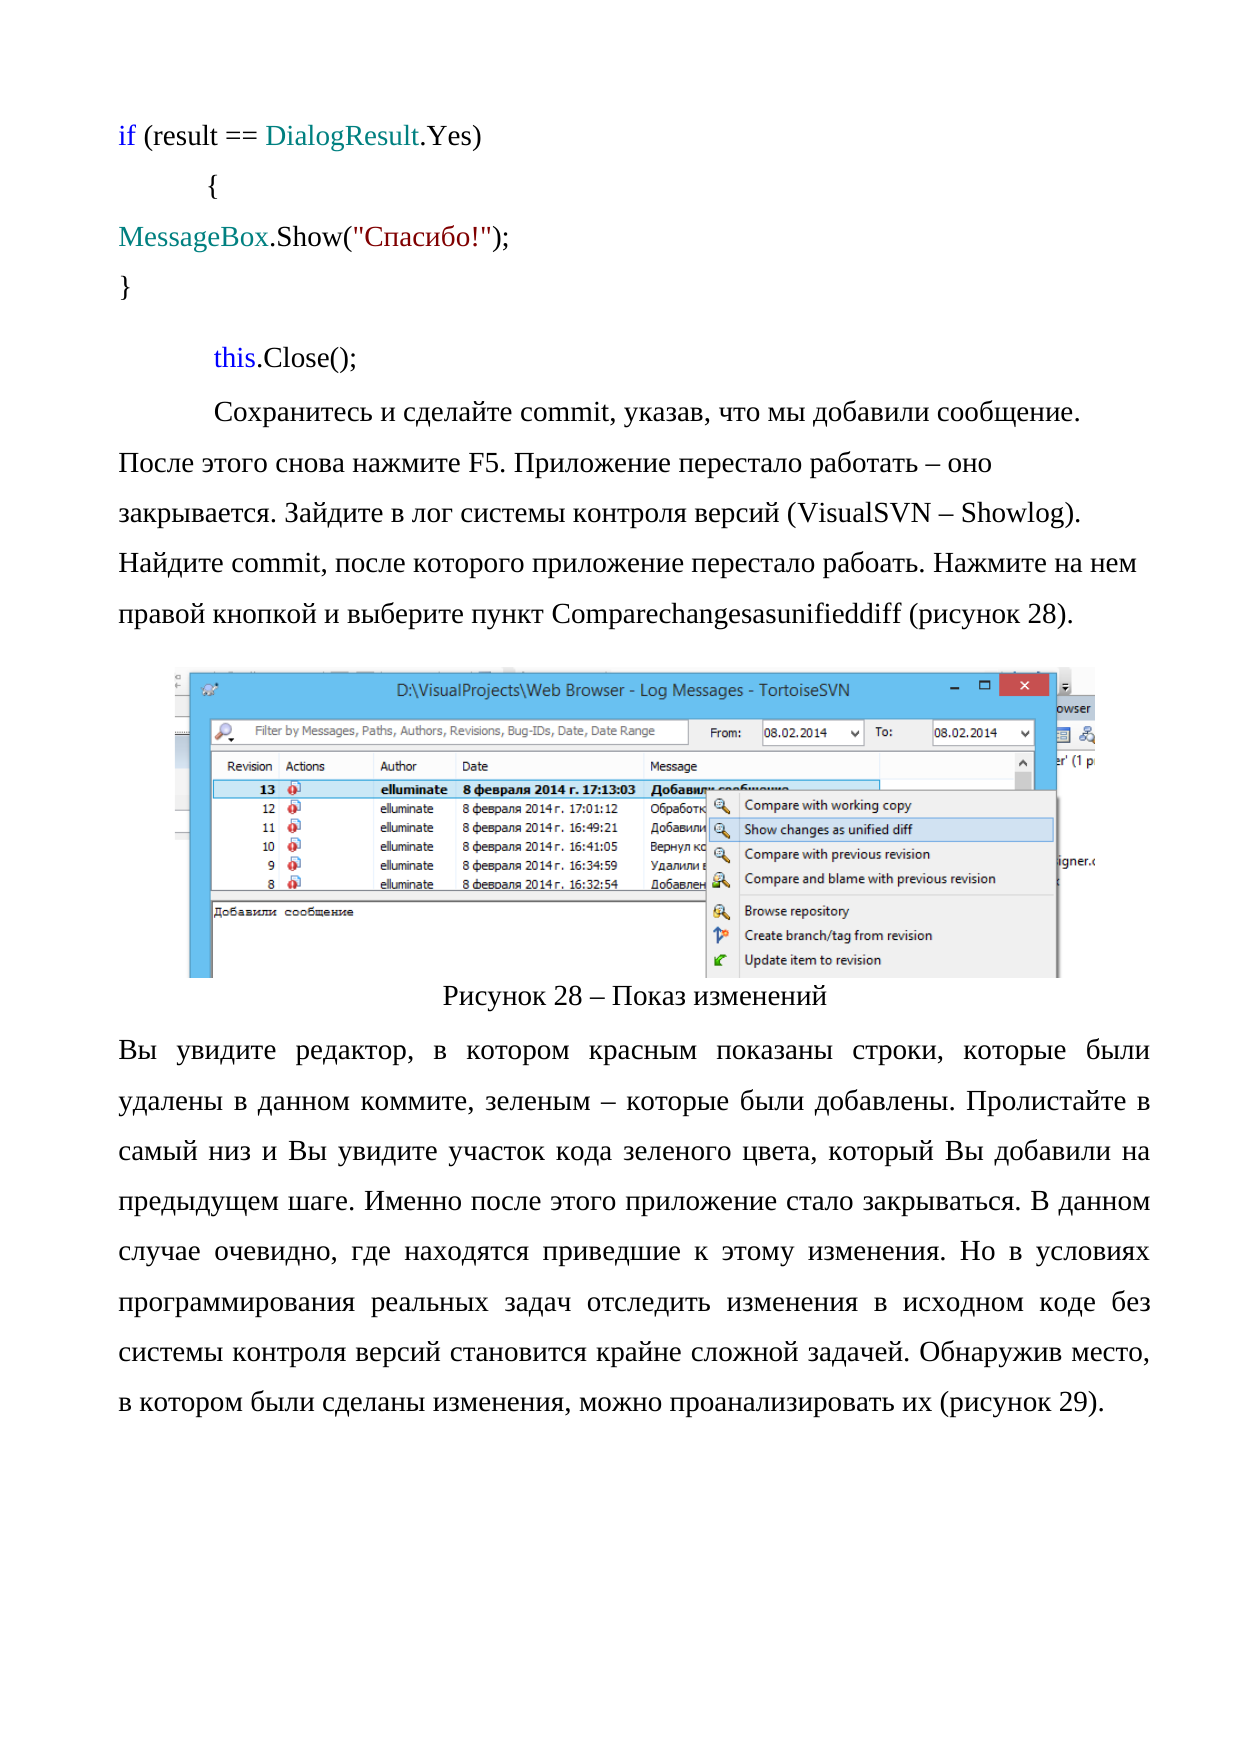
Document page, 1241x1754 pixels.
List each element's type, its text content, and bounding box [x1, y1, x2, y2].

text MessageBox.Show("Спасибо!"); [118, 219, 1152, 252]
text Рисунок 28 – Показ изменений [118, 978, 1152, 1011]
text if (result == DialogResult.Yes) [118, 118, 1152, 152]
text Вы увидите редактор, в котором красным показаны строки, которые были удалены в данном коммите, зеленым – которые были добавлены. Пролистайте в самый низ и Вы увидите участок кода зеленого цвета, который Вы добавили на предыдущем шаге. Именно после этого приложение стало закрываться. В данном случае очевидно, где находятся приведшие к этому изменения. Но в условиях программирования реальных задач отследить изменения в исходном коде без системы контроля версий становится крайне сложной задачей. Обнаружив место, в котором были сделаны изменения, можно проанализировать их (рисунок 29). [118, 1032, 1152, 1418]
text } [118, 269, 1152, 303]
picture [174, 667, 1095, 978]
text this.Close(); [118, 340, 1152, 374]
text { [118, 168, 1152, 202]
text Сохранитесь и сделайте commit, указав, что мы добавили сообщение. После этого снова нажмите F5. Приложение перестало работать – оно закрывается. Зайдите в лог системы контроля версий (VisualSVN – Showlog). Найдите commit, после которого приложение перестало рабоать. Нажмите на нем правой кнопкой и выберите пункт Comparechangesasunifieddiff (рисунок 28). [118, 394, 1152, 629]
